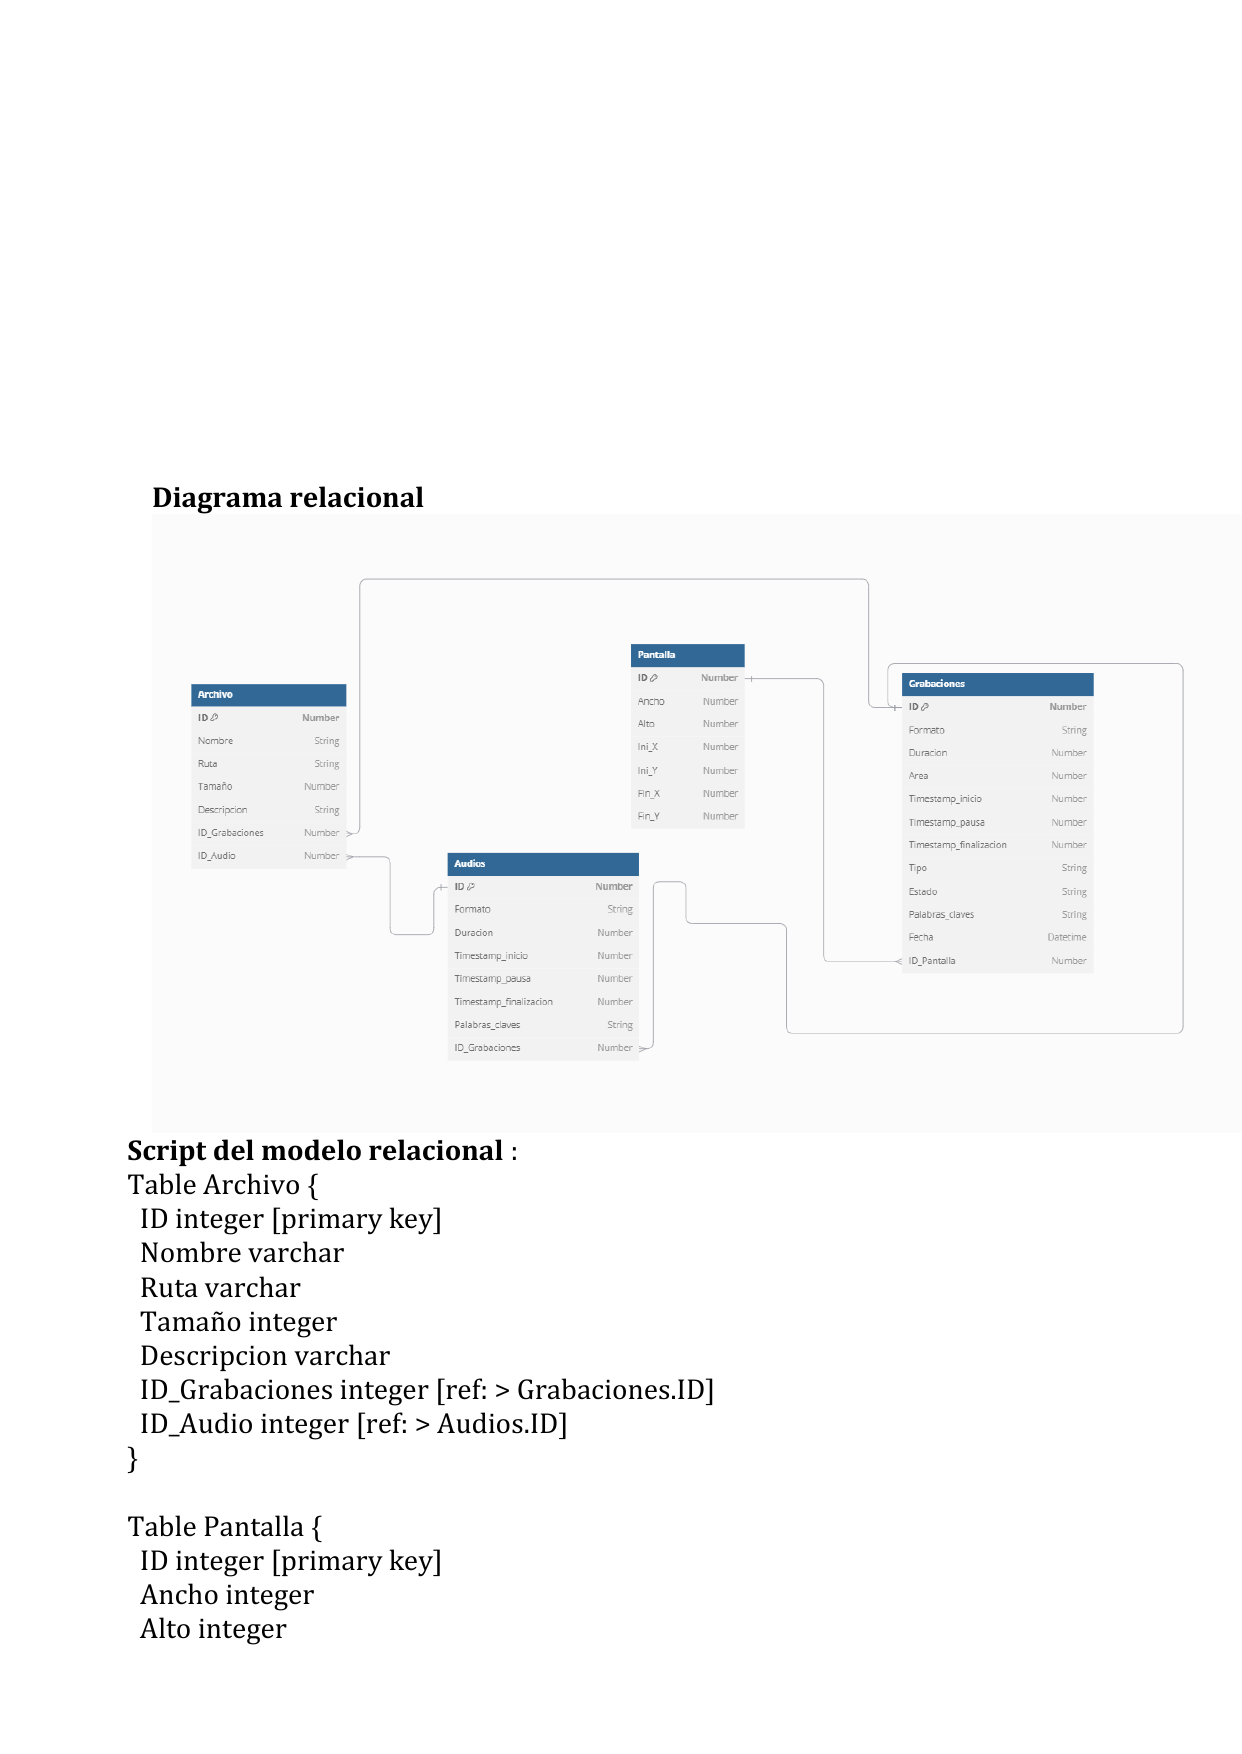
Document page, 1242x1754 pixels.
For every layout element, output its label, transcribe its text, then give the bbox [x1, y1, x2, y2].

text Diagrama relacional [139, 480, 1152, 514]
text Table Pantalla { [127, 1508, 1152, 1543]
text Table Archivo { [127, 1167, 1152, 1201]
text } [127, 1440, 1152, 1474]
picture [151, 514, 1242, 1133]
text Script del modelo relacional : [127, 1133, 1152, 1167]
text ID_Audio integer [ref: > Audios.ID] [127, 1406, 1152, 1440]
text Ruta varchar [127, 1269, 1152, 1303]
text Ancho integer [127, 1577, 1152, 1611]
text Descripcion varchar [127, 1338, 1152, 1372]
text ID_Grabaciones integer [ref: > Grabaciones.ID] [127, 1372, 1152, 1406]
text ID integer [primary key] [127, 1543, 1152, 1577]
text Tamaño integer [127, 1303, 1152, 1338]
text Nombre varchar [127, 1235, 1152, 1269]
text Alto integer [127, 1611, 1152, 1645]
text ID integer [primary key] [127, 1201, 1152, 1235]
